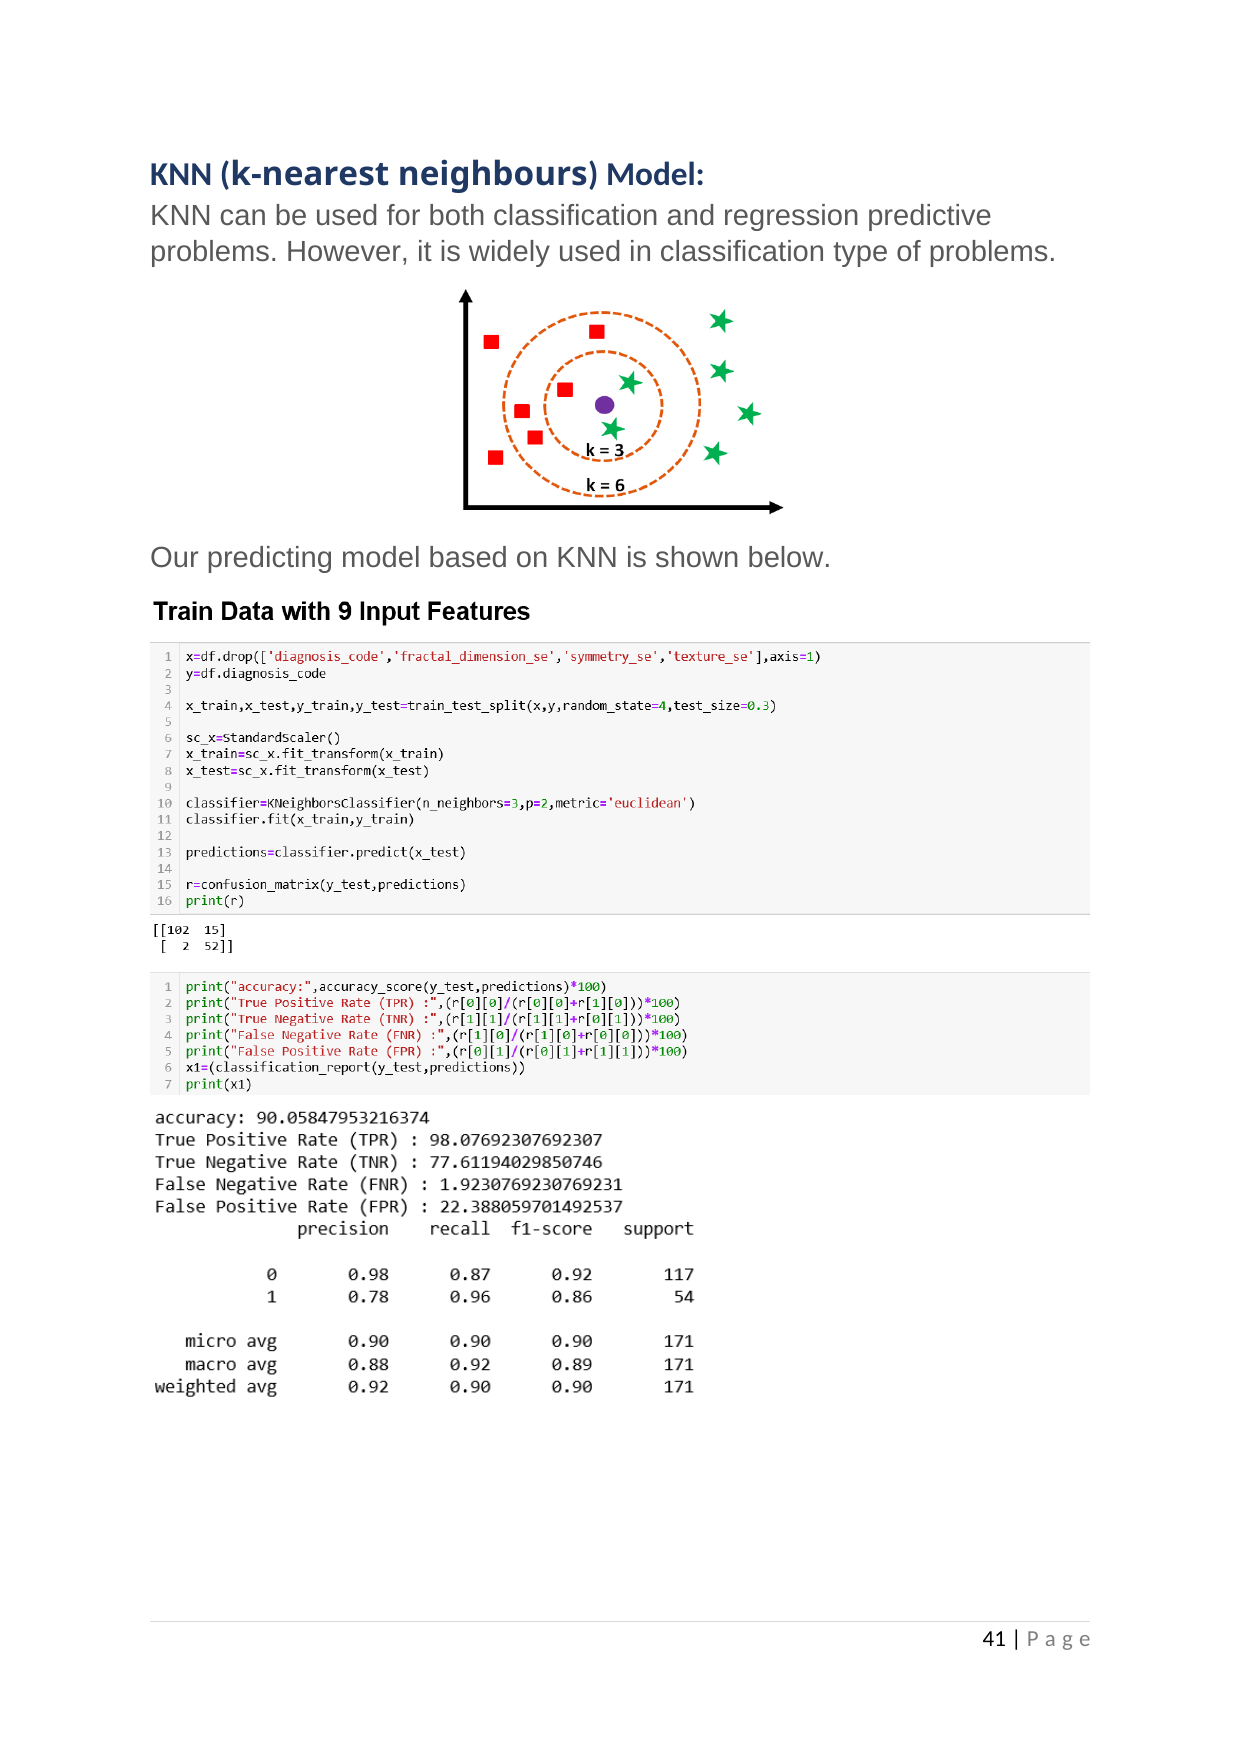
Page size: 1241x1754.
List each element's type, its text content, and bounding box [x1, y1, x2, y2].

text KNN (k-nearest neighbours) Model: KNN can be used for both classification and regression predictive problems. However, it is widely used in classification type of problems. [150, 150, 1090, 268]
picture [150, 1097, 1091, 1420]
text Our predicting model based on KNN is shown below. [150, 540, 1090, 573]
picture [454, 287, 787, 521]
picture [150, 592, 1091, 1095]
